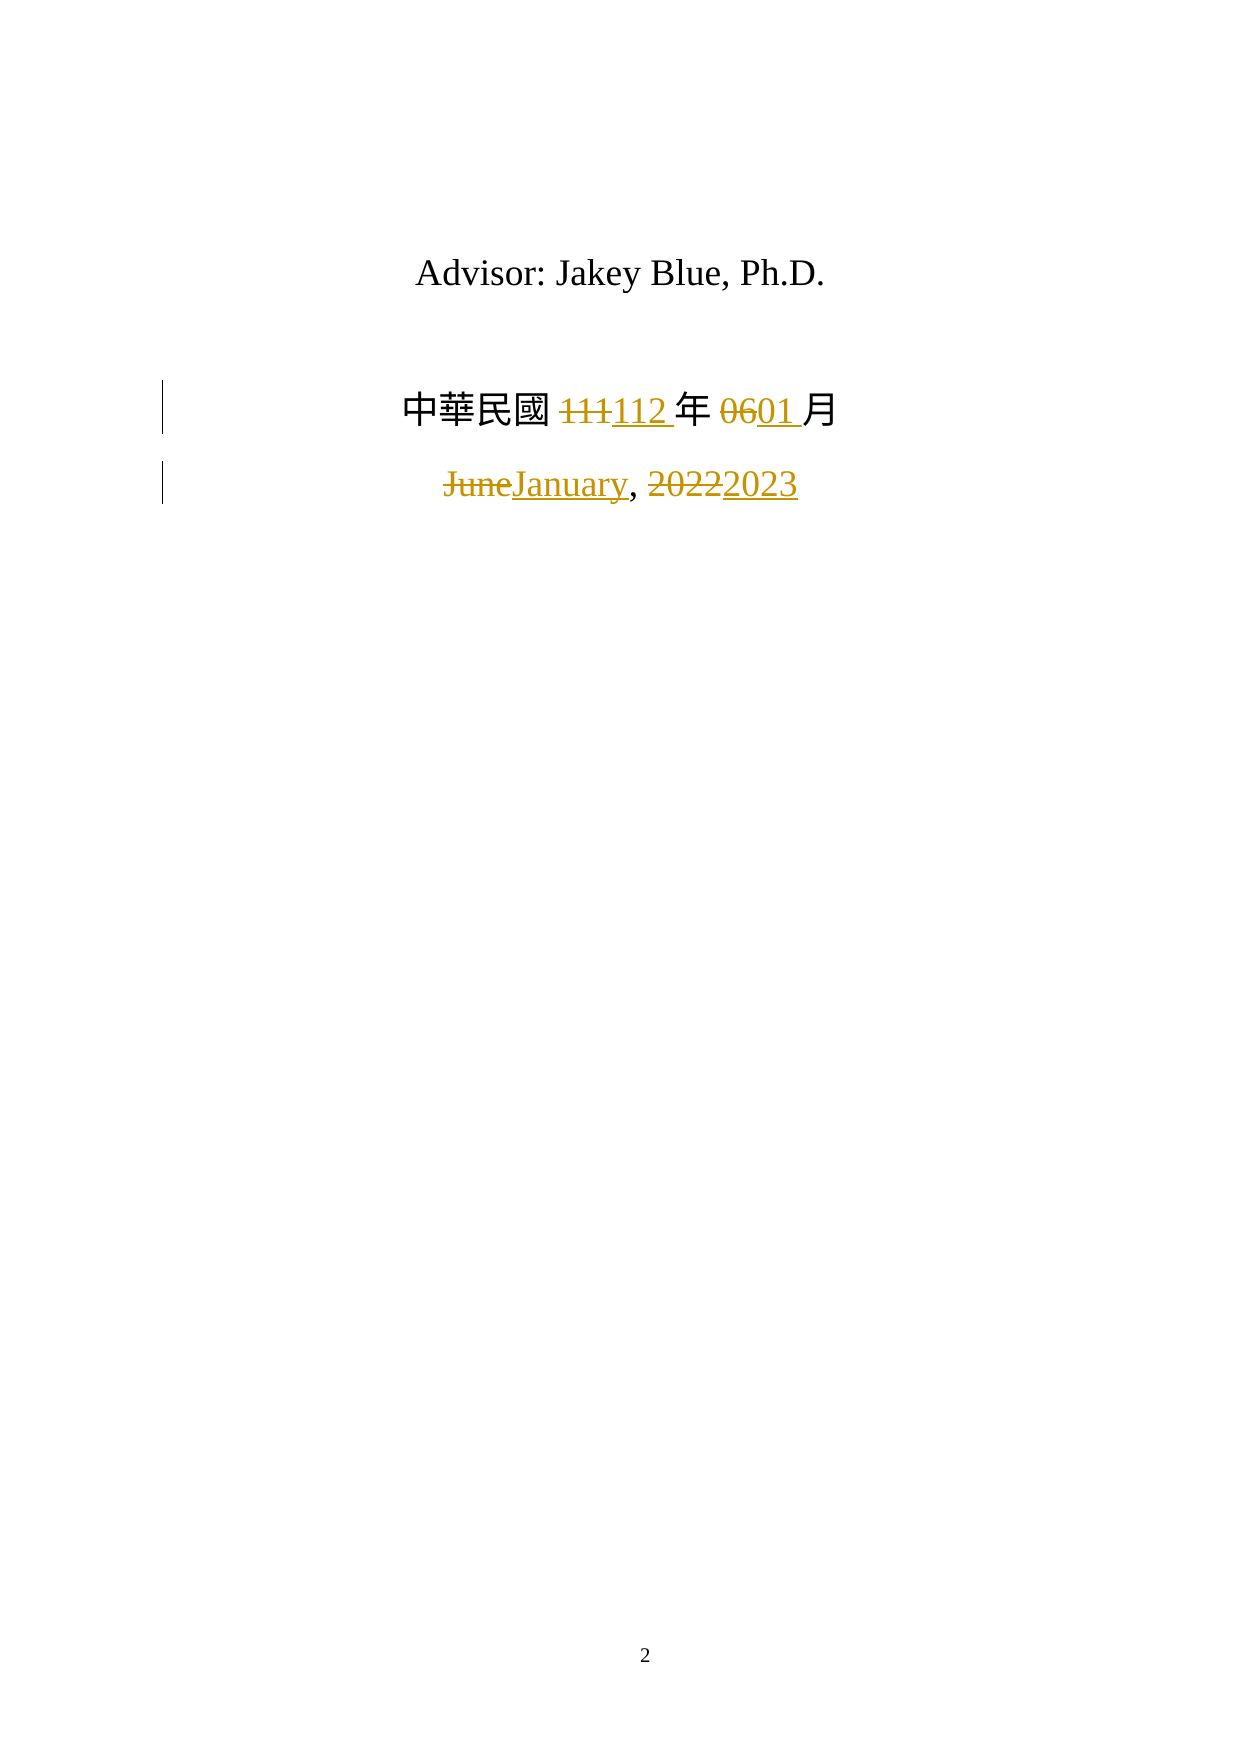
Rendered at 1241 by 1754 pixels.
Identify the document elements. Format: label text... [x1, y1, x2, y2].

text 中華民國年月 [177, 379, 1063, 434]
text , [177, 461, 1063, 504]
text Advisor: Jakey Blue, Ph.D. [177, 250, 1063, 293]
